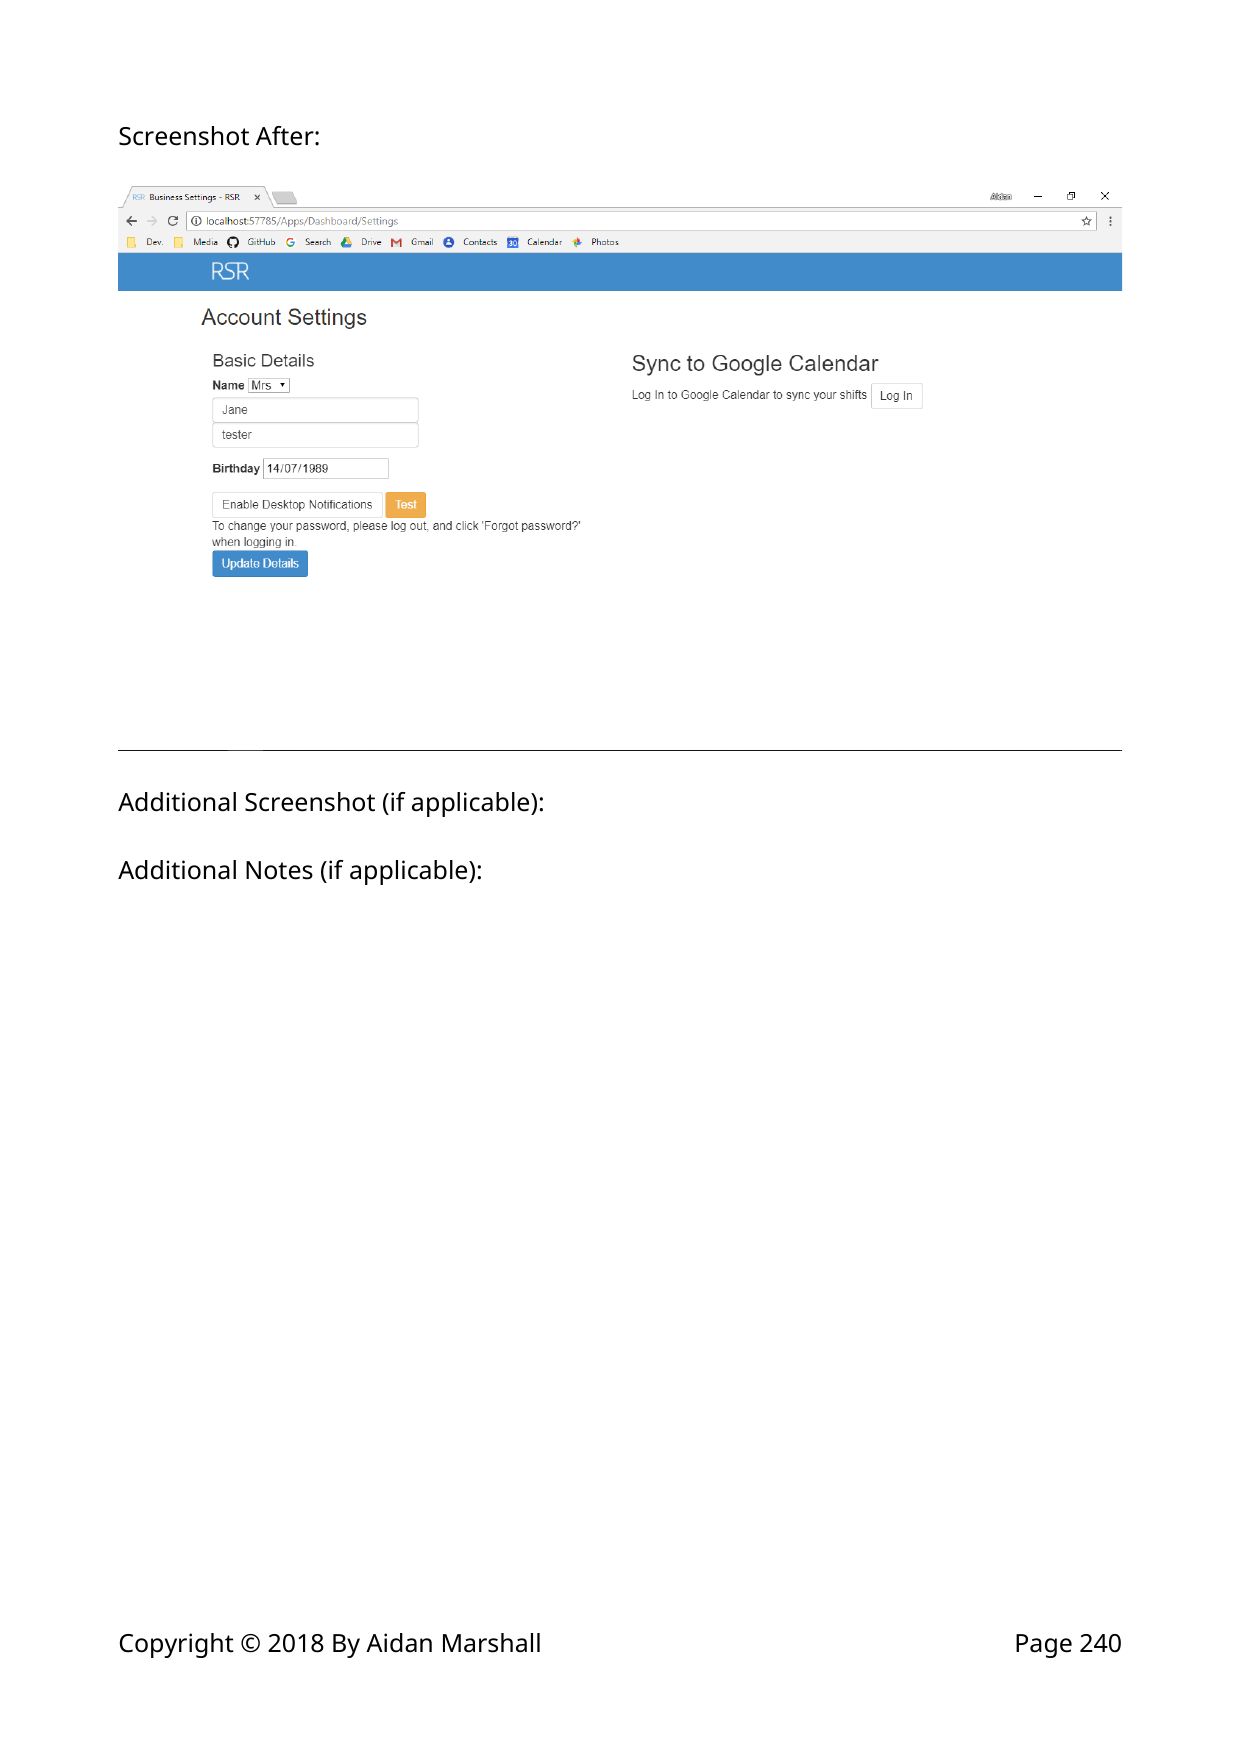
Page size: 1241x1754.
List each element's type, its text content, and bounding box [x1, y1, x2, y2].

text Screenshot After: [118, 118, 1122, 152]
text Additional Screenshot (if applicable): [118, 785, 1122, 819]
text Additional Notes (if applicable): [118, 853, 1122, 887]
picture [118, 186, 1123, 751]
